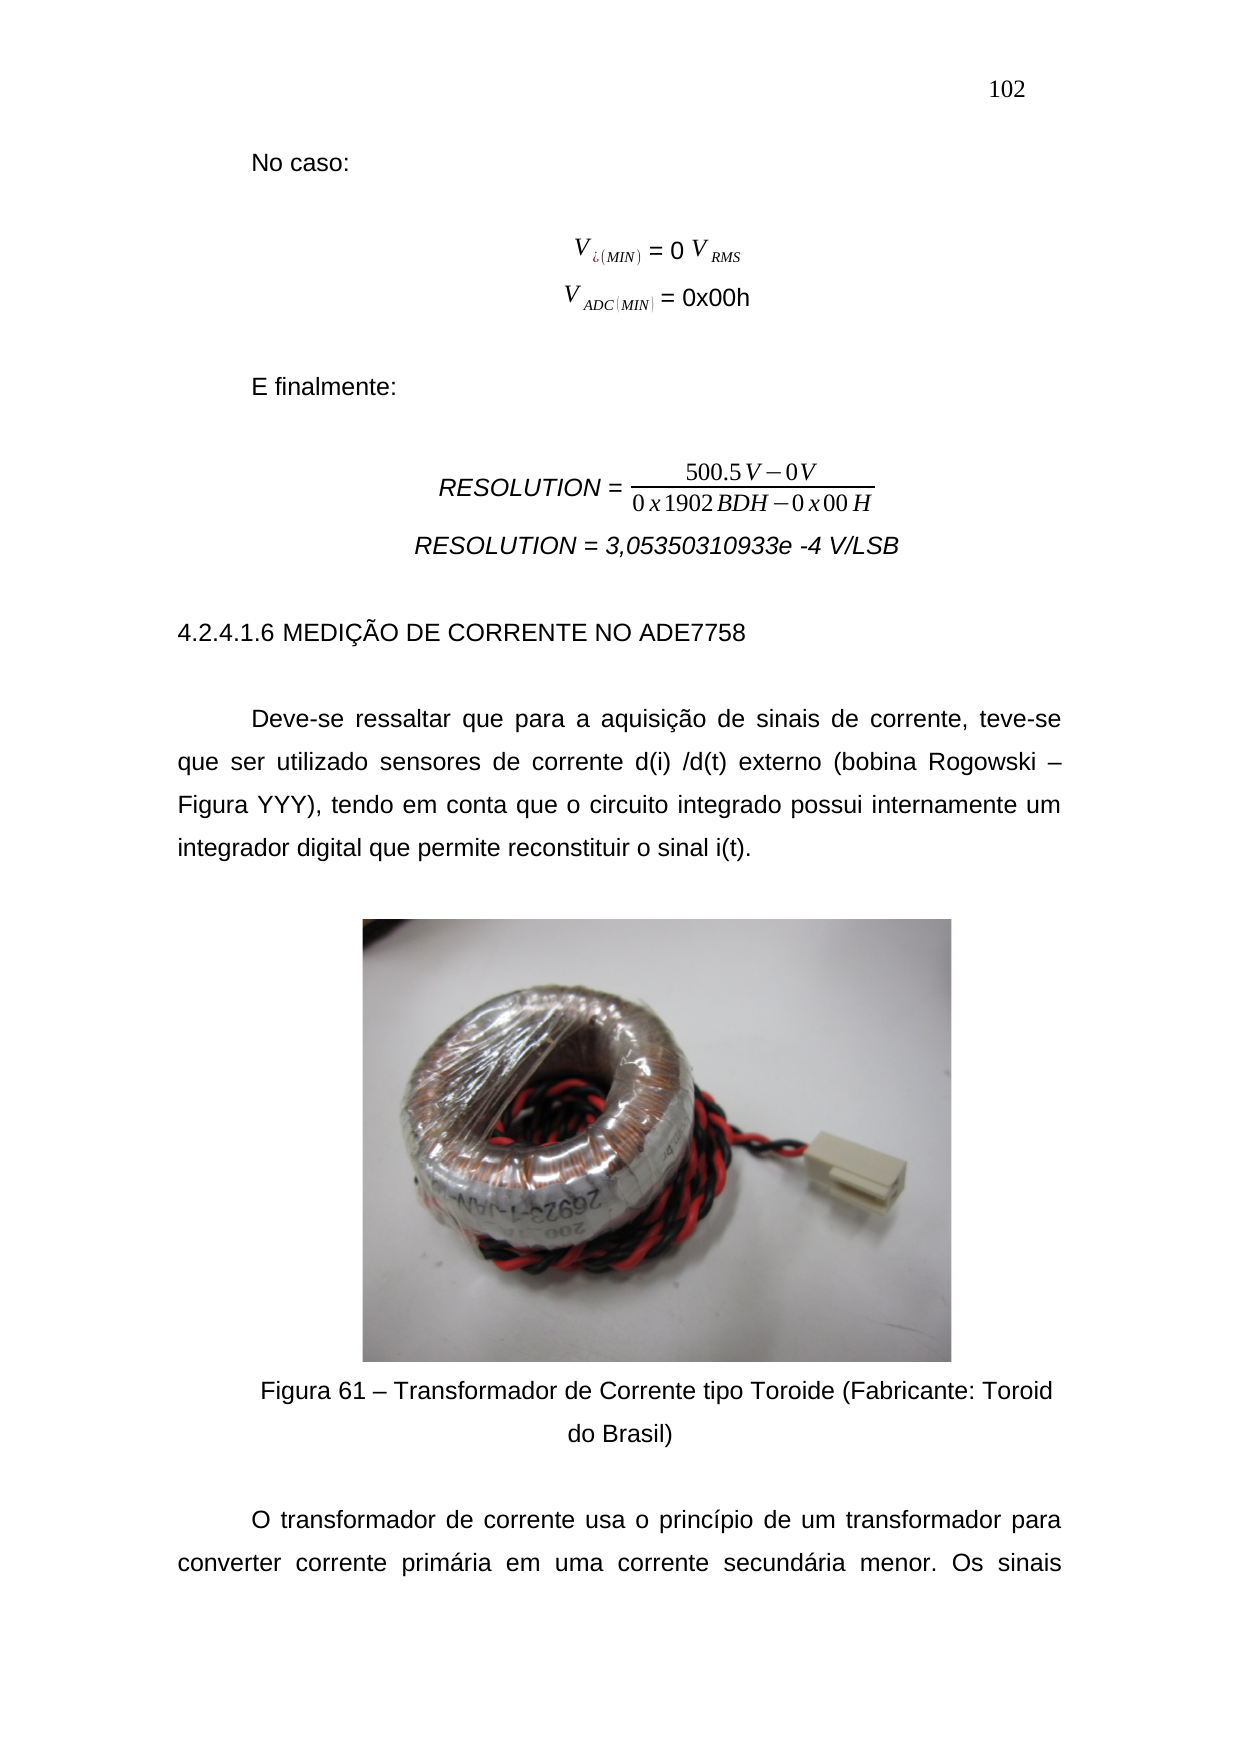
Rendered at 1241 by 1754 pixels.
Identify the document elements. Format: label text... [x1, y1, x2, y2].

picture [362, 919, 952, 1362]
text = 0 [177, 234, 1063, 267]
subtitle MEDIÇÃO DE CORRENTE NO ADE7758 [177, 618, 1063, 646]
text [177, 1505, 1063, 1577]
text E finalmente: [177, 372, 1063, 401]
text RESOLUTION = 3,05350310933e -4 V/LSB [177, 531, 1063, 560]
text RESOLUTION = [177, 458, 1063, 517]
text = 0x00h [177, 281, 1063, 314]
text Figura YYY – Transformador de Corrente tipo Toroide (Fabricante: Toroid do Brasil) [177, 1376, 1063, 1447]
text No caso: [177, 148, 1063, 176]
text Deve-se ressaltar que para a aquisição de sinais de corrente, teve-se que ser utilizado sensores de corrente d(i) /d(t) externo (bobina Rogowski – Figura YYY), tendo em conta que o circuito integrado possui internamente um integrador digital que permite reconstituir o sinal i(t). [177, 704, 1063, 862]
